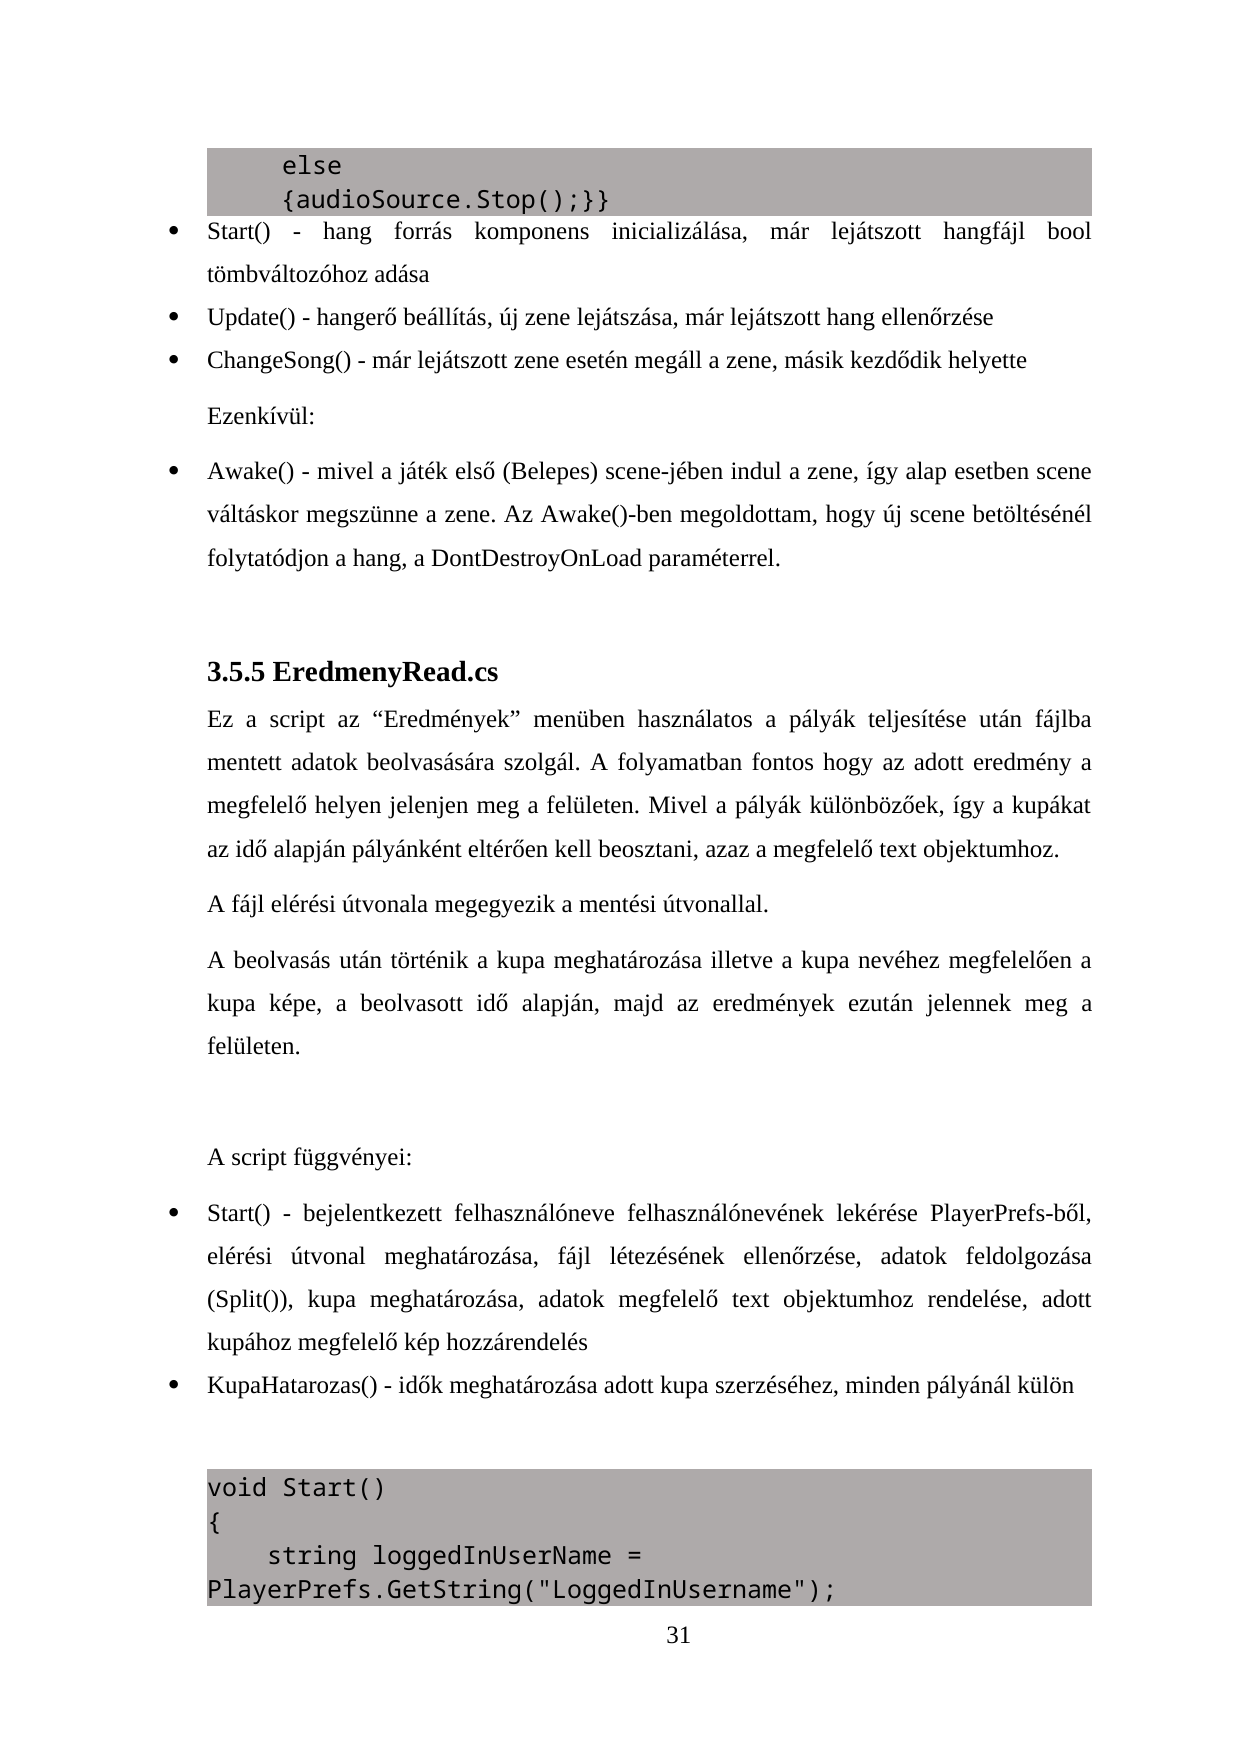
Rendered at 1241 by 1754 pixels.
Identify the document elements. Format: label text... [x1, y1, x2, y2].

text Ezenkívül: [207, 401, 1092, 429]
text A fájl elérési útvonala megegyezik a mentési útvonallal. [207, 889, 1092, 918]
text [207, 1469, 1092, 1606]
subtitle 3.5.5 EredmenyRead.cs [207, 654, 1092, 687]
list Awake() - mivel a játék első (Belepes) scene-jében indul a zene, így alap esetben scene váltáskor megszünne a zene. Az Awake()-ben megoldottam, hogy új scene betöltésénél folytatódjon a hang, a DontDestroyOnLoad paraméterrel. [169, 456, 1092, 571]
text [207, 148, 1092, 216]
list Start() - bejelentkezett felhasználóneve felhasználónevének lekérése PlayerPrefs-ből, elérési útvonal meghatározása, fájl létezésének ellenőrzése, adatok feldolgozása (Split()), kupa meghatározása, adatok megfelelő text objektumhoz rendelése, adott kupához megfelelő kép hozzárendelés [169, 1198, 1092, 1356]
list Update() - hangerő beállítás, új zene lejátszása, már lejátszott hang ellenőrzése [169, 302, 1092, 331]
text A beolvasás után történik a kupa meghatározása illetve a kupa nevéhez megfelelően a kupa képe, a beolvasott idő alapján, majd az eredmények ezután jelennek meg a felületen. [207, 945, 1092, 1060]
list Start() - hang forrás komponens inicializálása, már lejátszott hangfájl bool tömbváltozóhoz adása [169, 216, 1092, 288]
text A script függvényei: [207, 1142, 1092, 1171]
list ChangeSong() - már lejátszott zene esetén megáll a zene, másik kezdődik helyette [169, 345, 1092, 374]
list KupaHatarozas() - idők meghatározása adott kupa szerzéséhez, minden pályánál külön [169, 1371, 1092, 1399]
text Ez a script az “Eredmények” menüben használatos a pályák teljesítése után fájlba mentett adatok beolvasására szolgál. A folyamatban fontos hogy az adott eredmény a megfelelő helyen jelenjen meg a felületen. Mivel a pályák különbözőek, így a kupákat az idő alapján pályánként eltérően kell beosztani, azaz a megfelelő text objektumhoz. [207, 704, 1092, 862]
